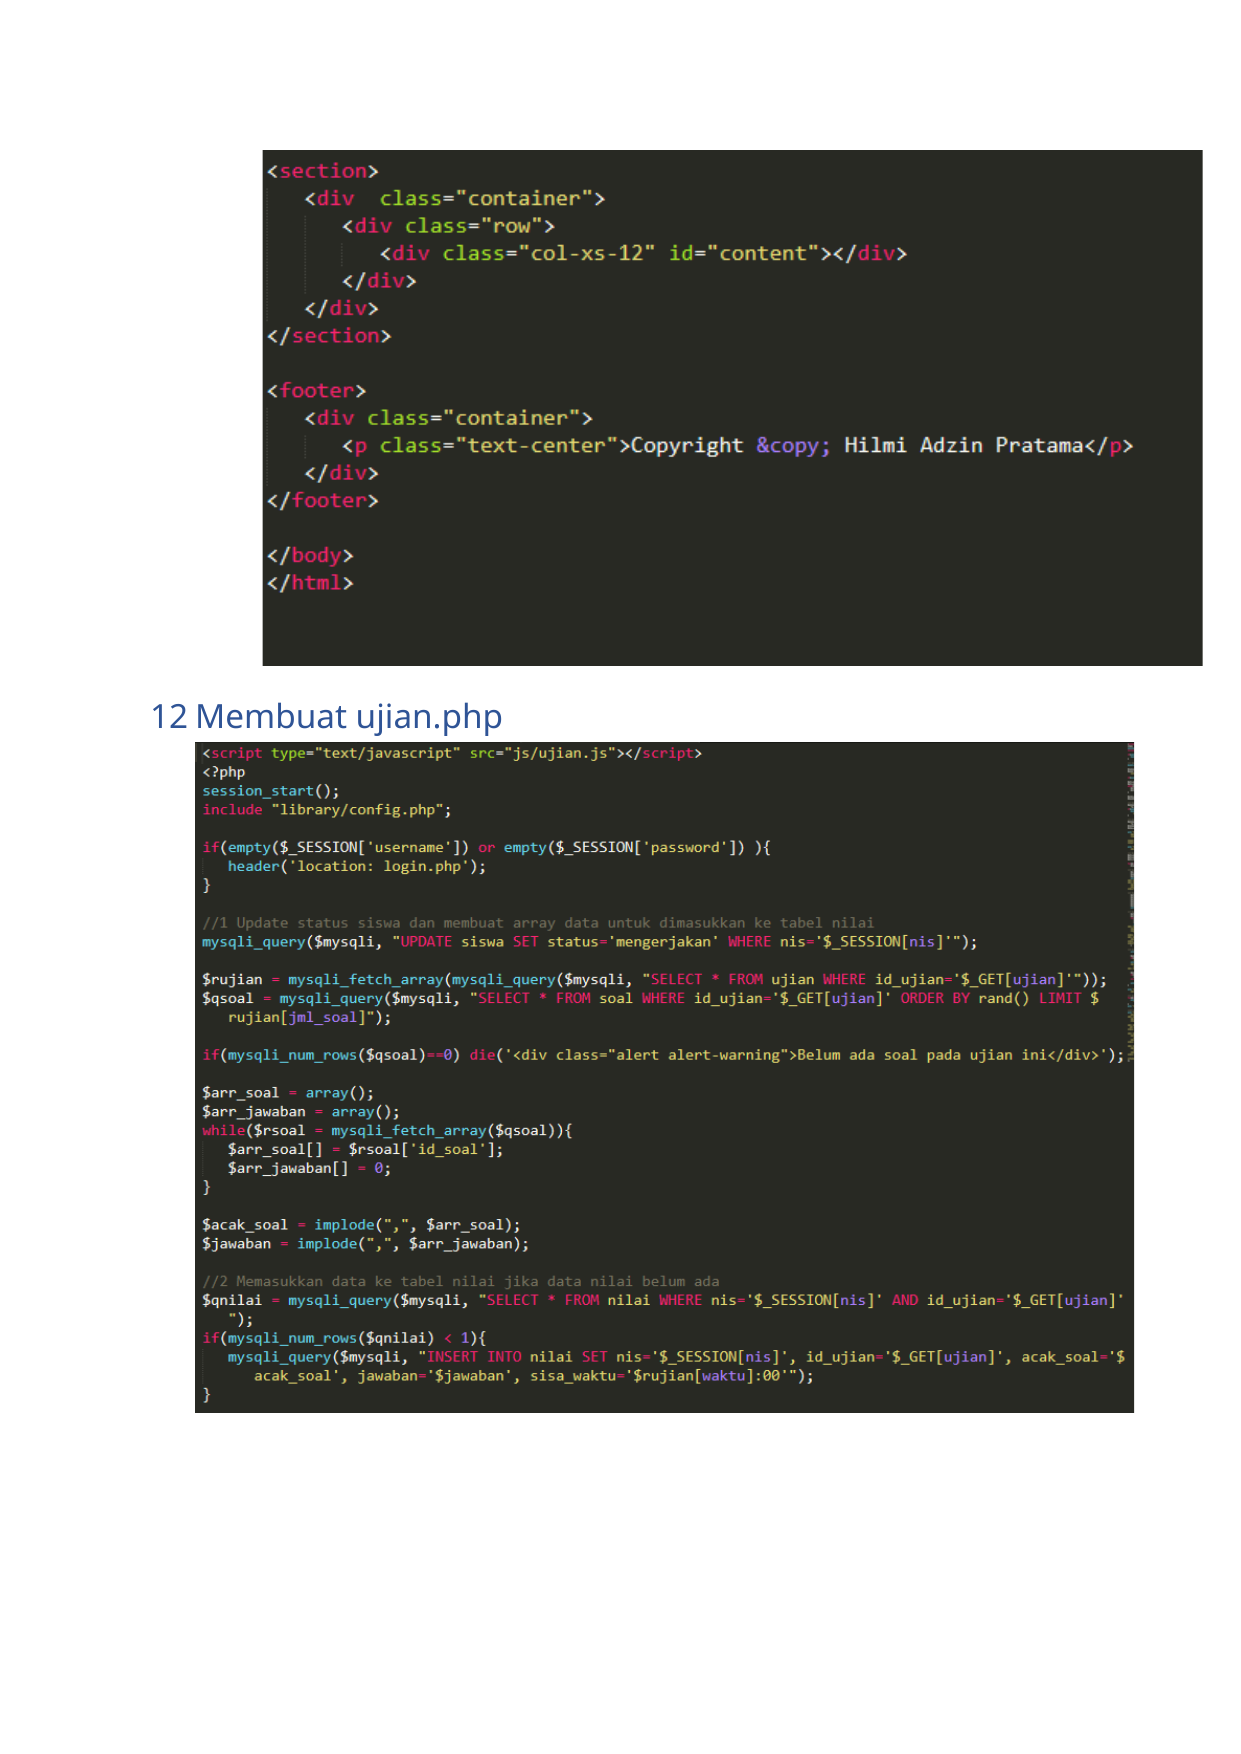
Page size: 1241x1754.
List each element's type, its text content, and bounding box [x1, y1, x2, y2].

picture [195, 742, 1135, 1413]
picture [262, 150, 1203, 666]
subtitle Membuat ujian.php [150, 693, 1090, 738]
